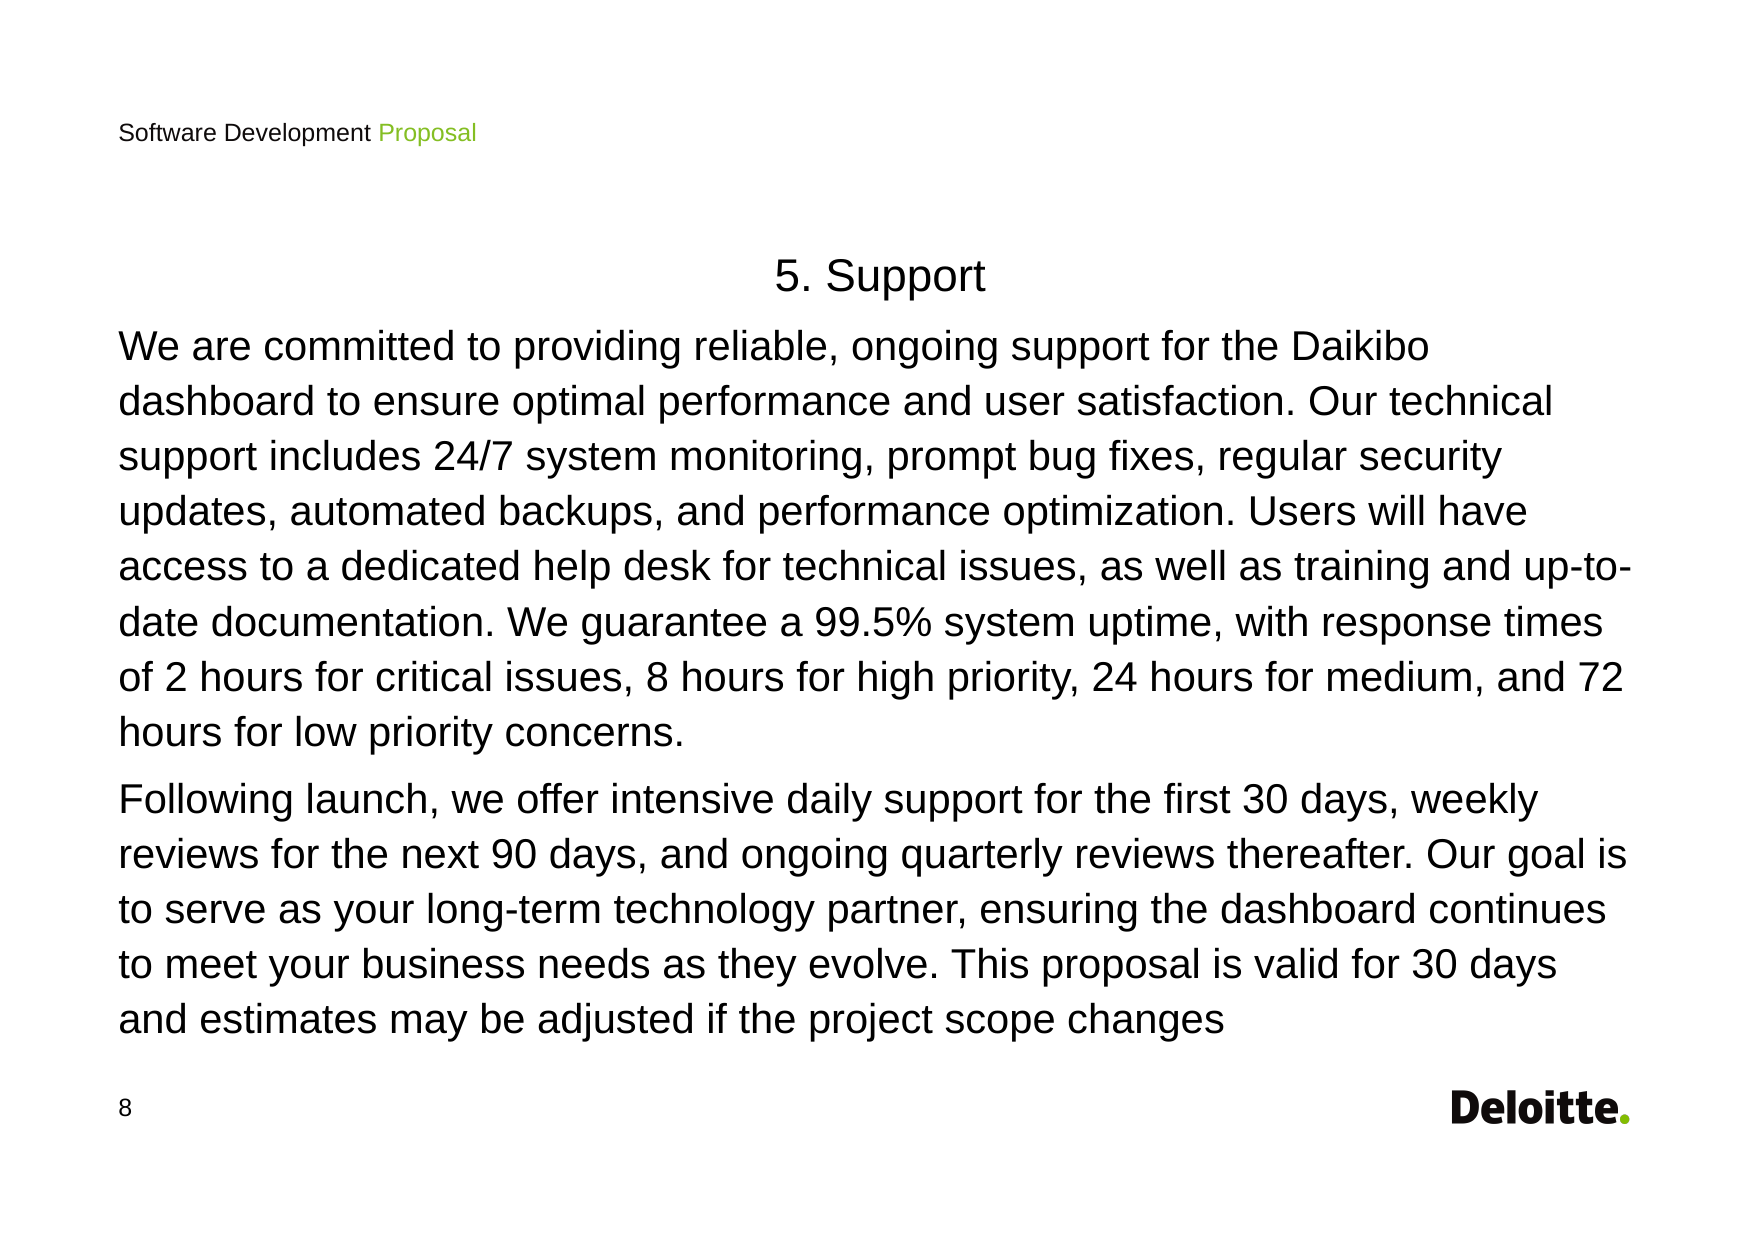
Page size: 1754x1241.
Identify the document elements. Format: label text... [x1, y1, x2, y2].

text We are committed to providing reliable, ongoing support for the Daikibo dashboard to ensure optimal performance and user satisfaction. Our technical support includes 24/7 system monitoring, prompt bug fixes, regular security updates, automated backups, and performance optimization. Users will have access to a dedicated help desk for technical issues, as well as training and up-to-date documentation. We guarantee a 99.5% system uptime, with response times of 2 hours for critical issues, 8 hours for high priority, 24 hours for medium, and 72 hours for low priority concerns. [118, 321, 1636, 755]
text Following launch, we offer intensive daily support for the first 30 days, weekly reviews for the next 90 days, and ongoing quarterly reviews thereafter. Our goal is to serve as your long-term technology partner, ensuring the dashboard continues to meet your business needs as they evolve. This proposal is valid for 30 days and estimates may be adjusted if the project scope changes [118, 774, 1636, 1042]
text 5. Support [124, 249, 1636, 302]
picture [1448, 1084, 1633, 1130]
